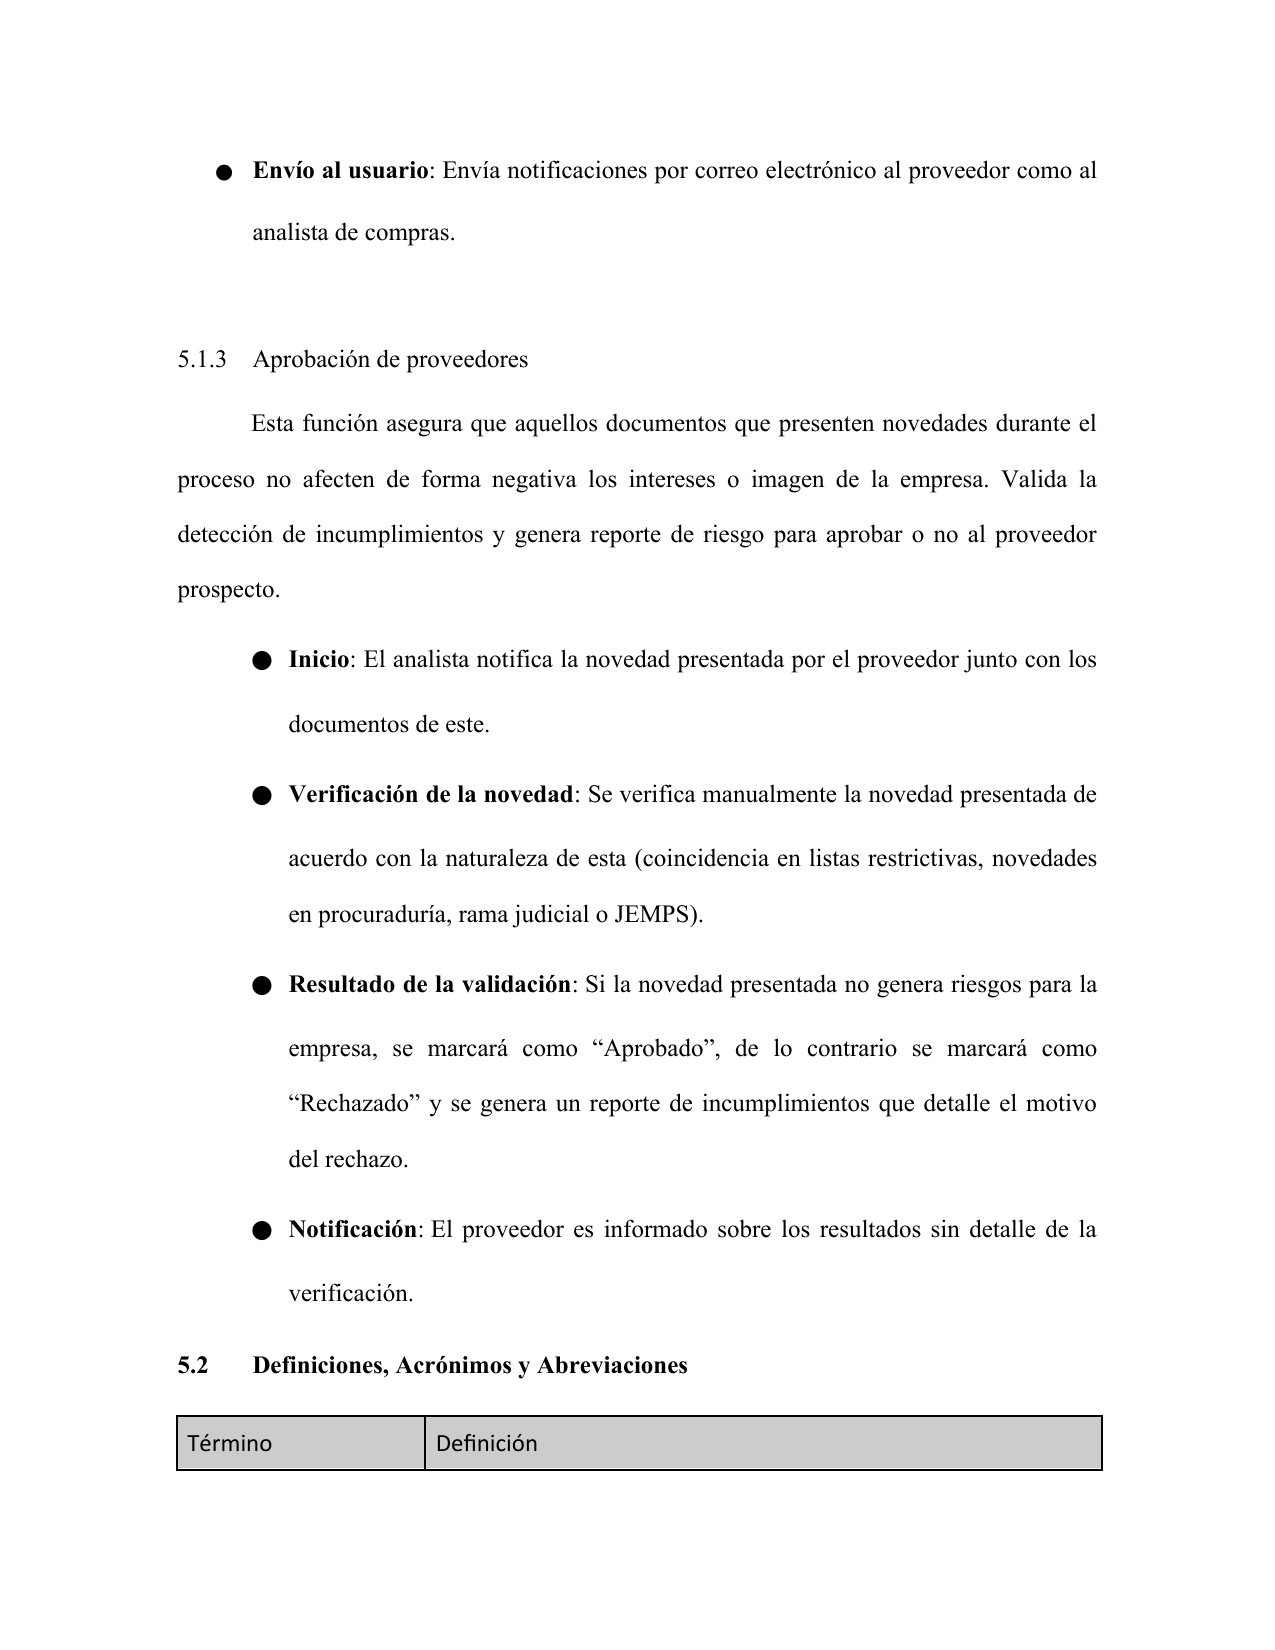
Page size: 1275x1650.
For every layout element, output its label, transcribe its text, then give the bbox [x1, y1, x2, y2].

list Inicio: El analista notifica la novedad presentada por el proveedor junto con los documentos de este. [251, 631, 1098, 738]
list Envío al usuario: Envía notificaciones por correo electrónico al proveedor como al analista de compras. [215, 148, 1098, 246]
subtitle 5.2 Definiciones, Acrónimos y Abreviaciones [177, 1351, 1098, 1379]
list Resultado de la validación: Si la novedad presentada no genera riesgos para la empresa, se marcará como “Aprobado”, de lo contrario se marcará como “Rechazado” y se genera un reporte de incumplimientos que detalle el motivo del rechazo. [251, 955, 1098, 1173]
list Verificación de la novedad: Se verifica manualmente la novedad presentada de acuerdo con la naturaleza de esta (coincidencia en listas restrictivas, novedades en procuraduría, rama judicial o JEMPS). [251, 765, 1098, 927]
text Esta función asegura que aquellos documentos que presenten novedades durante el proceso no afecten de forma negativa los intereses o imagen de la empresa. Valida la detección de incumplimientos y genera reporte de riesgo para aprobar o no al proveedor prospecto. [177, 409, 1098, 603]
list Notificación: El proveedor es informado sobre los resultados sin detalle de la verificación. [251, 1200, 1098, 1307]
subtitle 5.1.3 Aprobación de proveedores [177, 290, 1098, 373]
